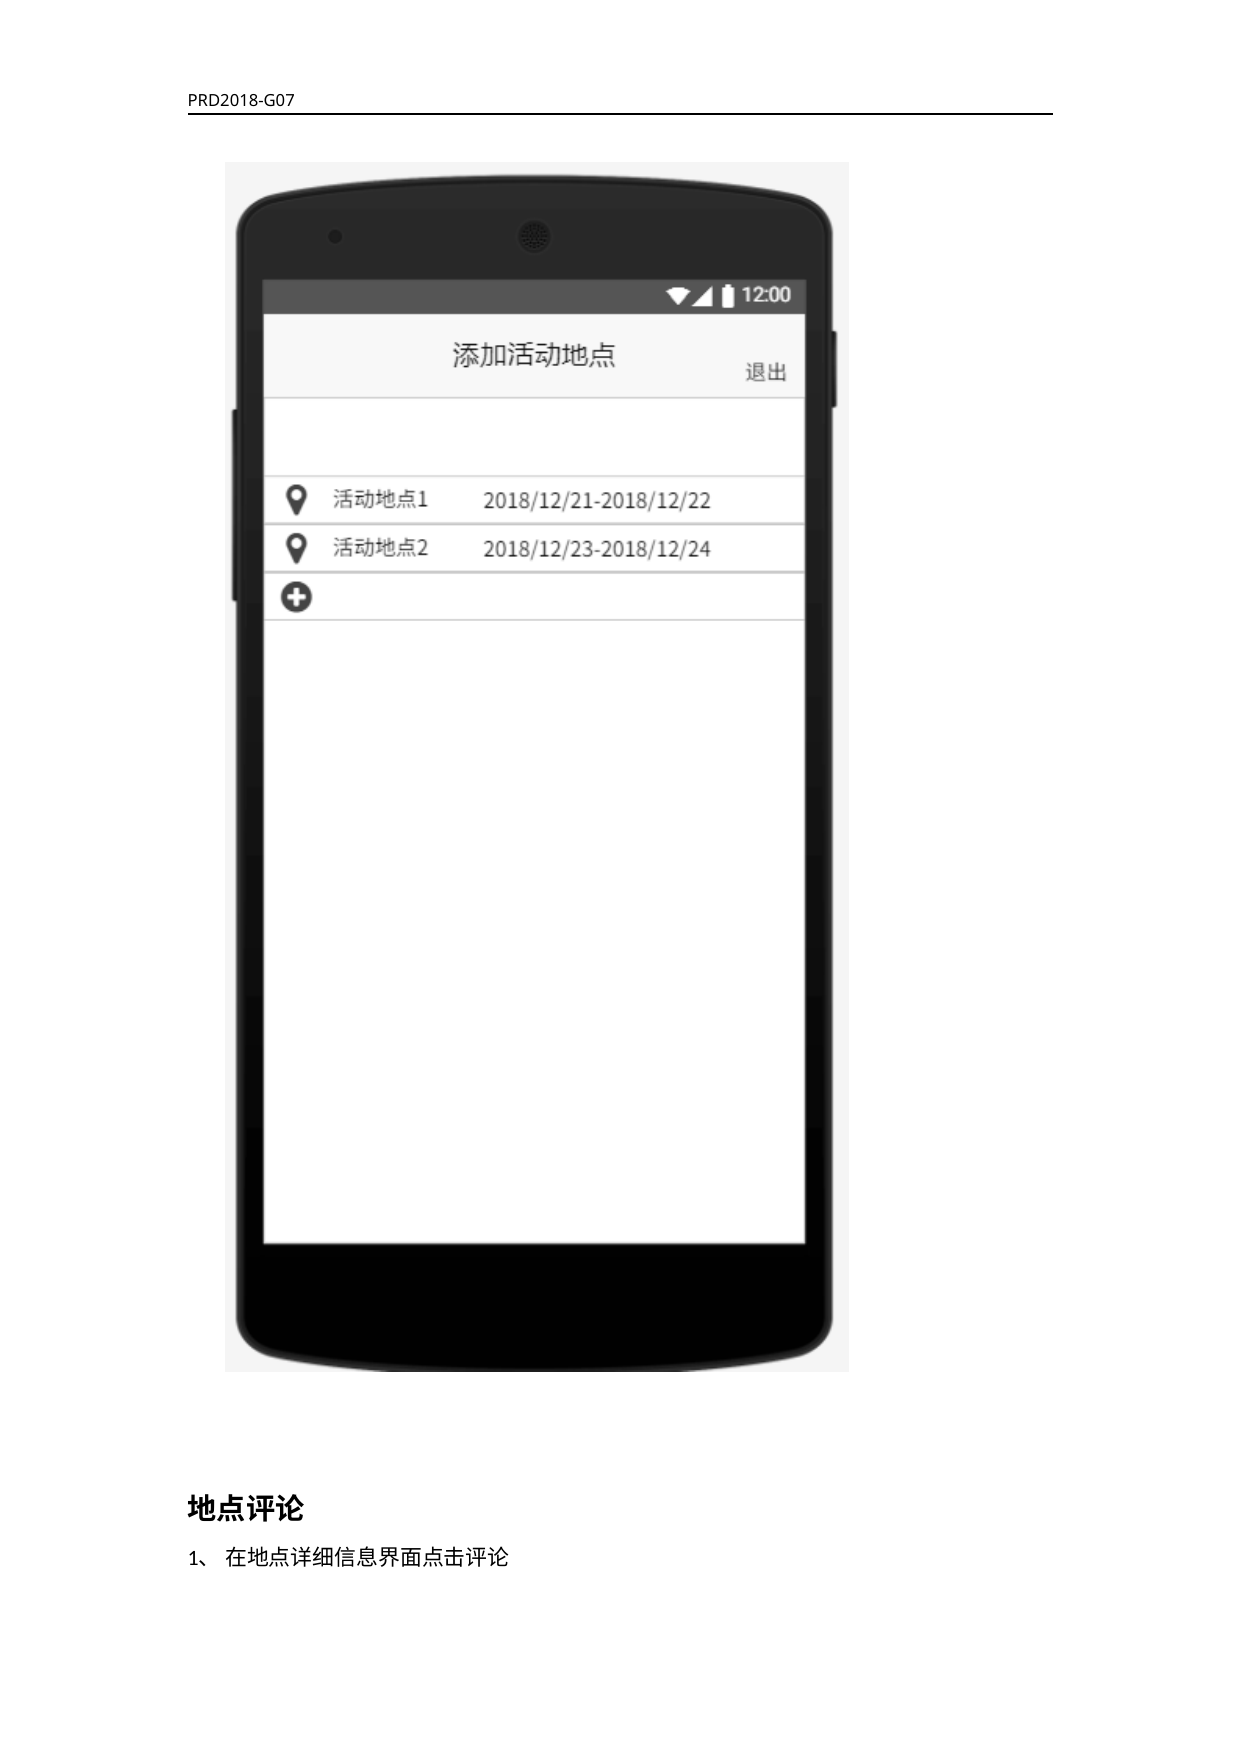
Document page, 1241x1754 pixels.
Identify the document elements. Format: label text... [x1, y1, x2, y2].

picture [225, 162, 849, 1372]
list 在地点详细信息界面点击评论 [187, 1539, 1053, 1572]
text 地点评论 [187, 1474, 1053, 1539]
